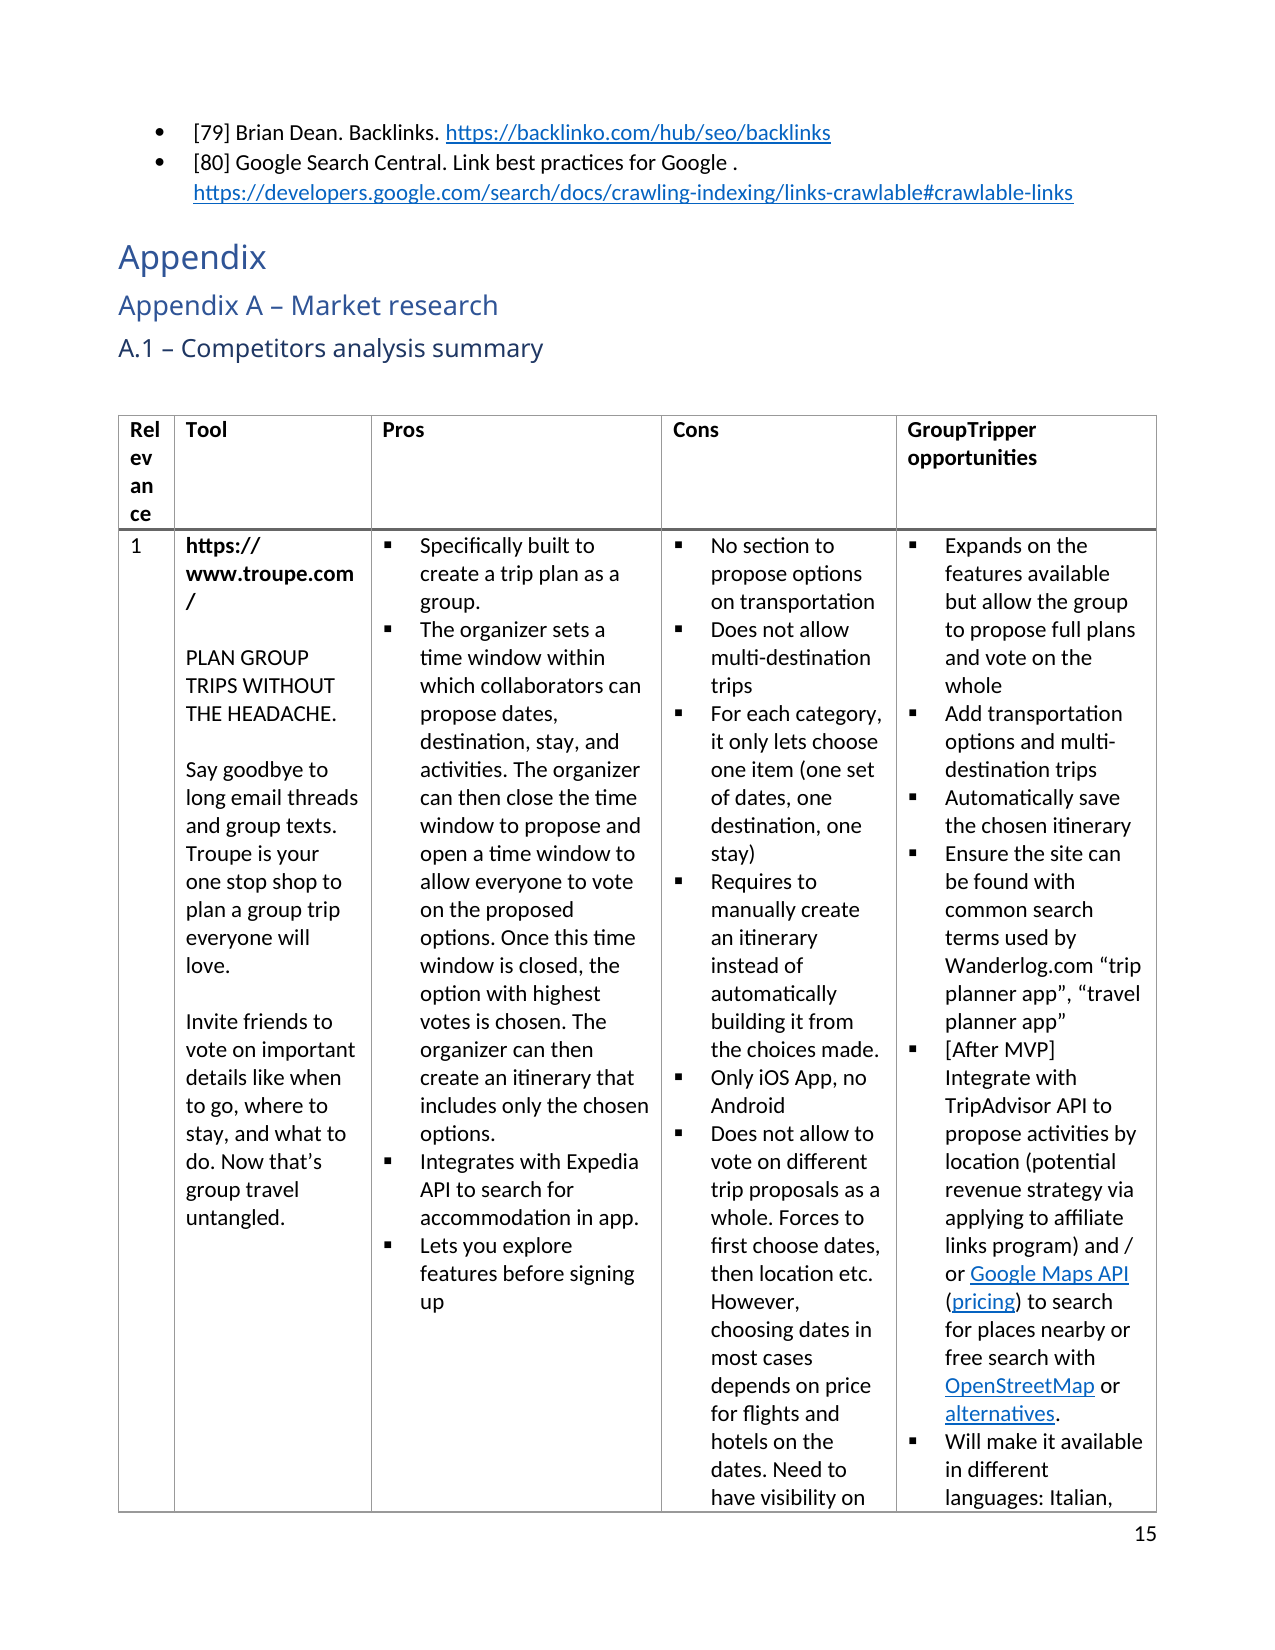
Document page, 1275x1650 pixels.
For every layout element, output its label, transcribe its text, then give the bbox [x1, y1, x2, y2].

table_header Tool [175, 416, 371, 528]
table_header Relevance [119, 416, 174, 528]
table_header Cons [662, 416, 896, 528]
list [80] Google Search Central. Link best practices for Google . https://developers.google.com/search/docs/crawling-indexing/links-crawlable#crawlable-links [156, 148, 1157, 207]
subtitle A.1 – Competitors analysis summary [118, 331, 1157, 365]
subtitle Appendix A – Market research [118, 287, 1157, 324]
subtitle Appendix [118, 234, 1157, 279]
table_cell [662, 531, 896, 1511]
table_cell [897, 531, 1156, 1511]
table_header Pros [372, 416, 661, 528]
table_cell 1 [119, 531, 174, 1511]
table_header GroupTripper opportunities [897, 416, 1156, 528]
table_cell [175, 531, 371, 1511]
list [79] Brian Dean. Backlinks. https://backlinko.com/hub/seo/backlinks [156, 118, 1157, 146]
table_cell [372, 531, 661, 1511]
